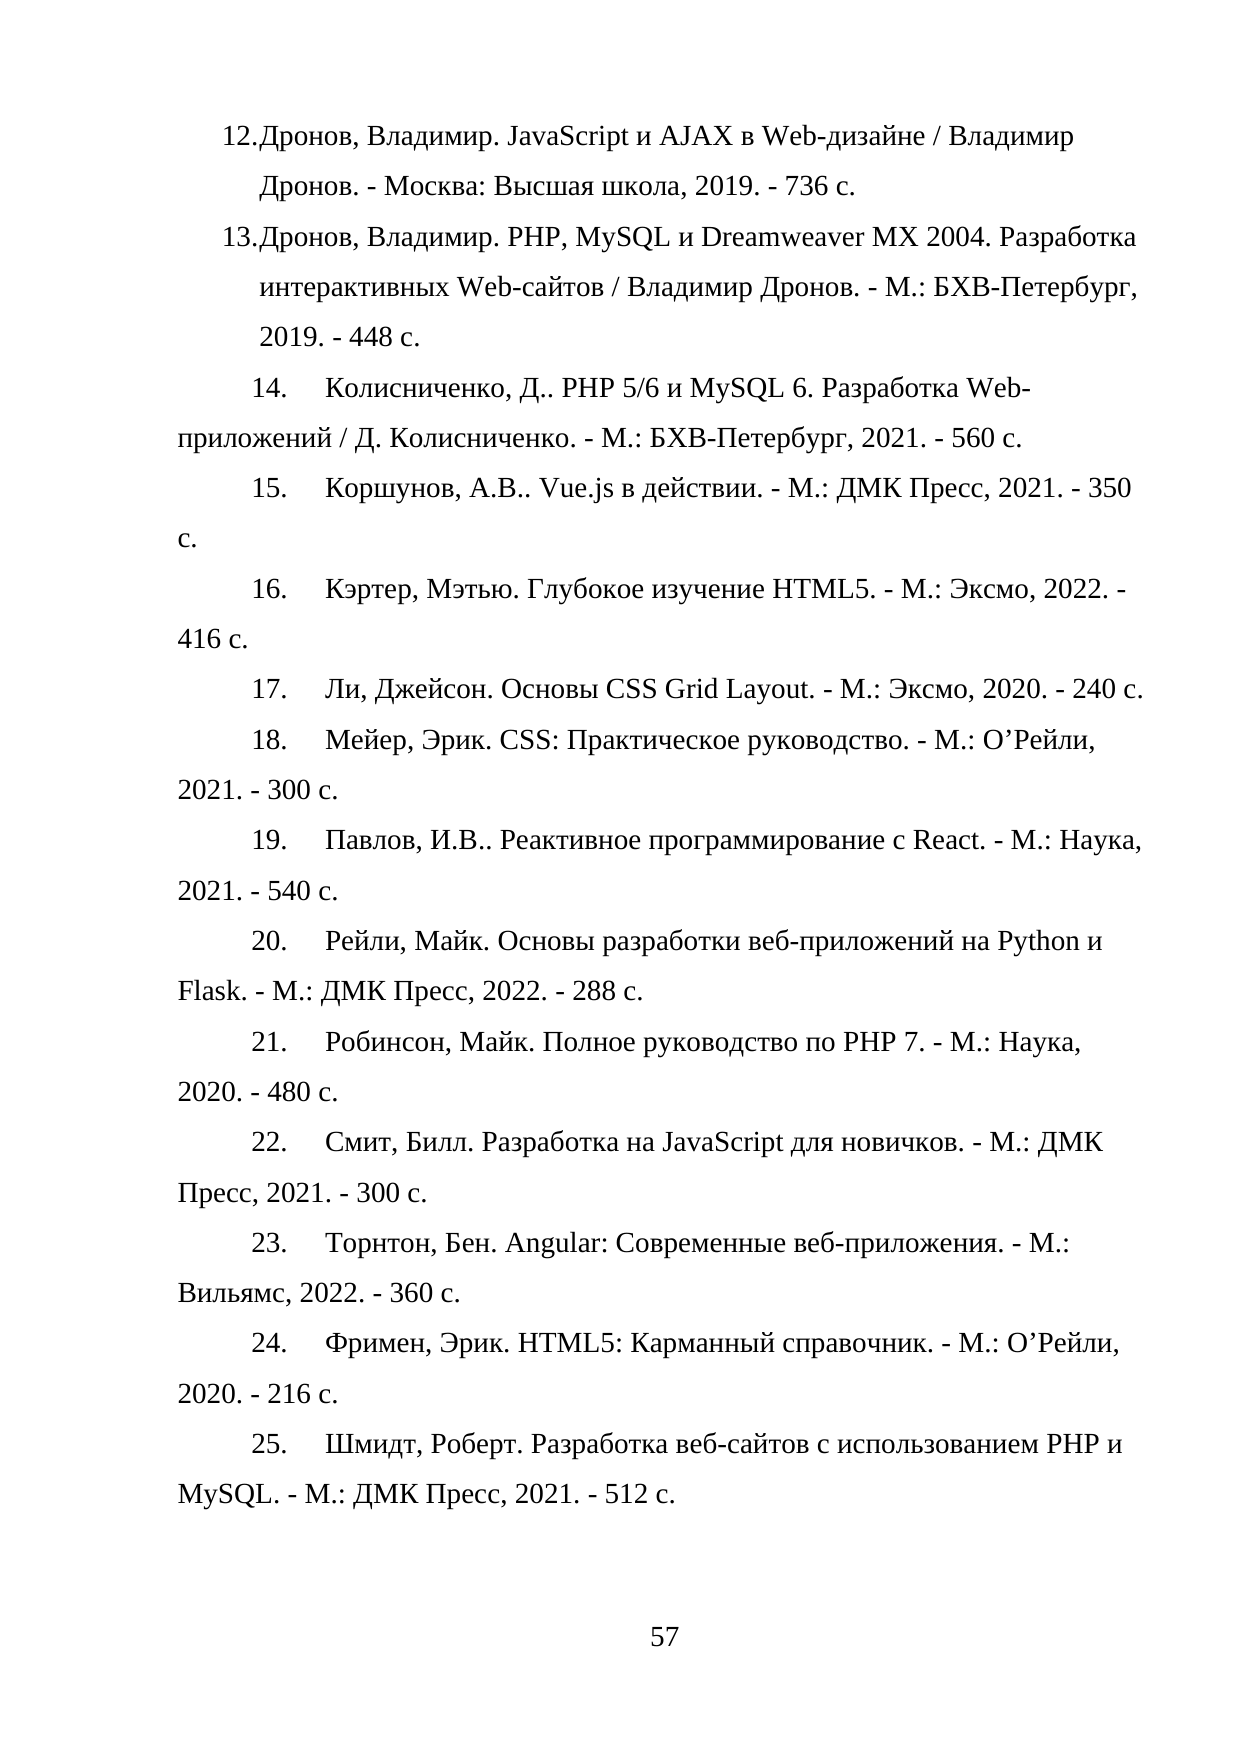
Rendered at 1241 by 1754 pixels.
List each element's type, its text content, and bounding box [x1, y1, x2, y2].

list Колисниченко, Д.. PHP 5/6 и MySQL 6. Разработка Web-приложений / Д. Колисниченко. - М.: БХВ-Петербург, 2021. - 560 с. [177, 370, 1152, 453]
list Дронов, Владимир. JavaScript и AJAX в Web-дизайне / Владимир Дронов. - Москва: Высшая школа, 2019. - 736 с. [222, 118, 1152, 202]
list Фримен, Эрик. HTML5: Карманный справочник. - М.: О’Рейли, 2020. - 216 с. [177, 1326, 1152, 1409]
list Ли, Джейсон. Основы CSS Grid Layout. - М.: Эксмо, 2020. - 240 с. [177, 672, 1152, 705]
list Кэртер, Мэтью. Глубокое изучение HTML5. - М.: Эксмо, 2022. - 416 с. [177, 571, 1152, 655]
list Коршунов, А.В.. Vue.js в действии. - М.: ДМК Пресс, 2021. - 350 с. [177, 470, 1152, 554]
list Шмидт, Роберт. Разработка веб-сайтов с использованием PHP и MySQL. - М.: ДМК Пресс, 2021. - 512 с. [177, 1426, 1152, 1510]
list Дронов, Владимир. PHP, MySQL и Dreamweaver MX 2004. Разработка интерактивных Web-сайтов / Владимир Дронов. - М.: БХВ-Петербург, 2019. - 448 с. [222, 219, 1152, 353]
list Робинсон, Майк. Полное руководство по PHP 7. - М.: Наука, 2020. - 480 с. [177, 1024, 1152, 1108]
list Смит, Билл. Разработка на JavaScript для новичков. - М.: ДМК Пресс, 2021. - 300 с. [177, 1124, 1152, 1208]
list Павлов, И.В.. Реактивное программирование с React. - М.: Наука, 2021. - 540 с. [177, 822, 1152, 906]
list Рейли, Майк. Основы разработки веб-приложений на Python и Flask. - М.: ДМК Пресс, 2022. - 288 с. [177, 923, 1152, 1007]
list Мейер, Эрик. CSS: Практическое руководство. - М.: О’Рейли, 2021. - 300 с. [177, 722, 1152, 806]
list Торнтон, Бен. Angular: Современные веб-приложения. - М.: Вильямс, 2022. - 360 с. [177, 1225, 1152, 1309]
